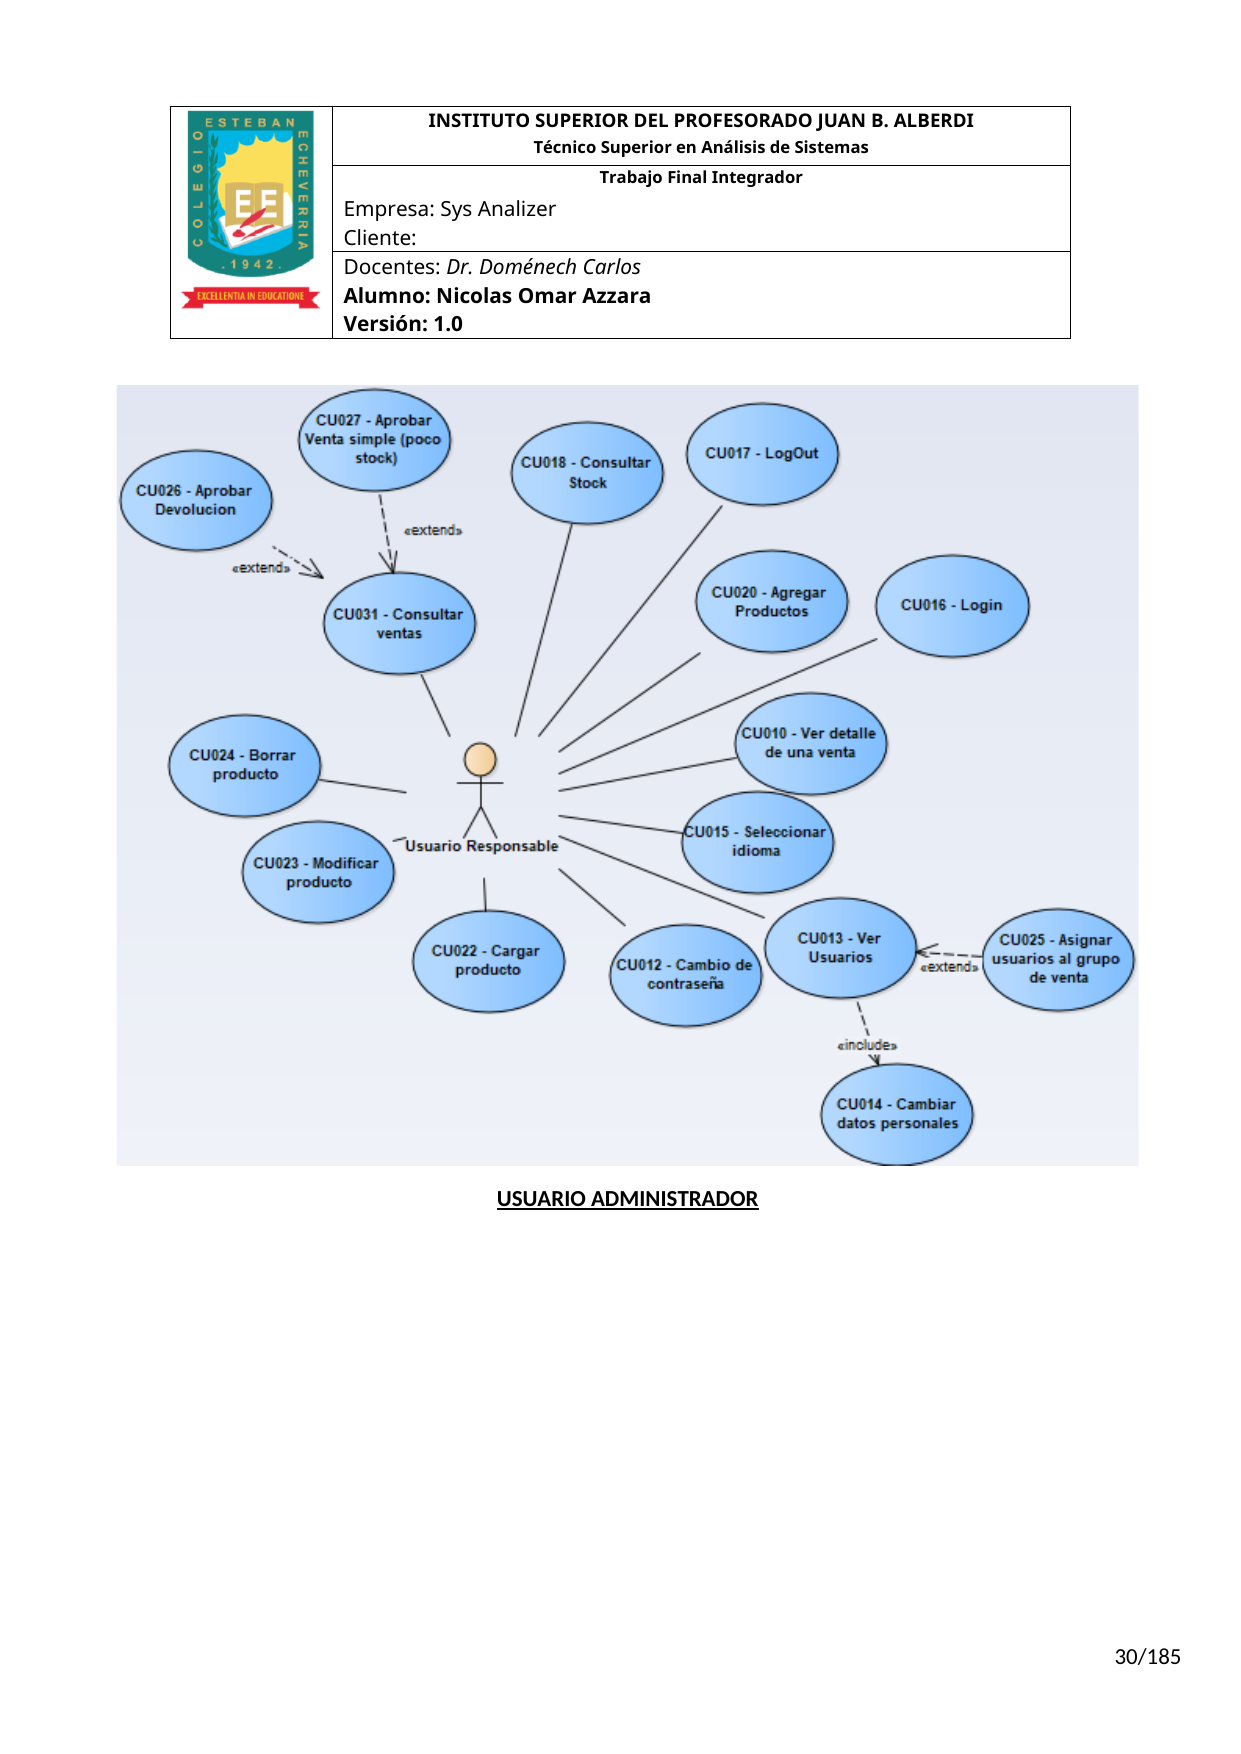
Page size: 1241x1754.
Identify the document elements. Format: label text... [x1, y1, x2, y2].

text USUARIO ADMINISTRADOR [74, 1184, 1181, 1212]
picture [181, 107, 321, 322]
picture [116, 385, 1139, 1166]
